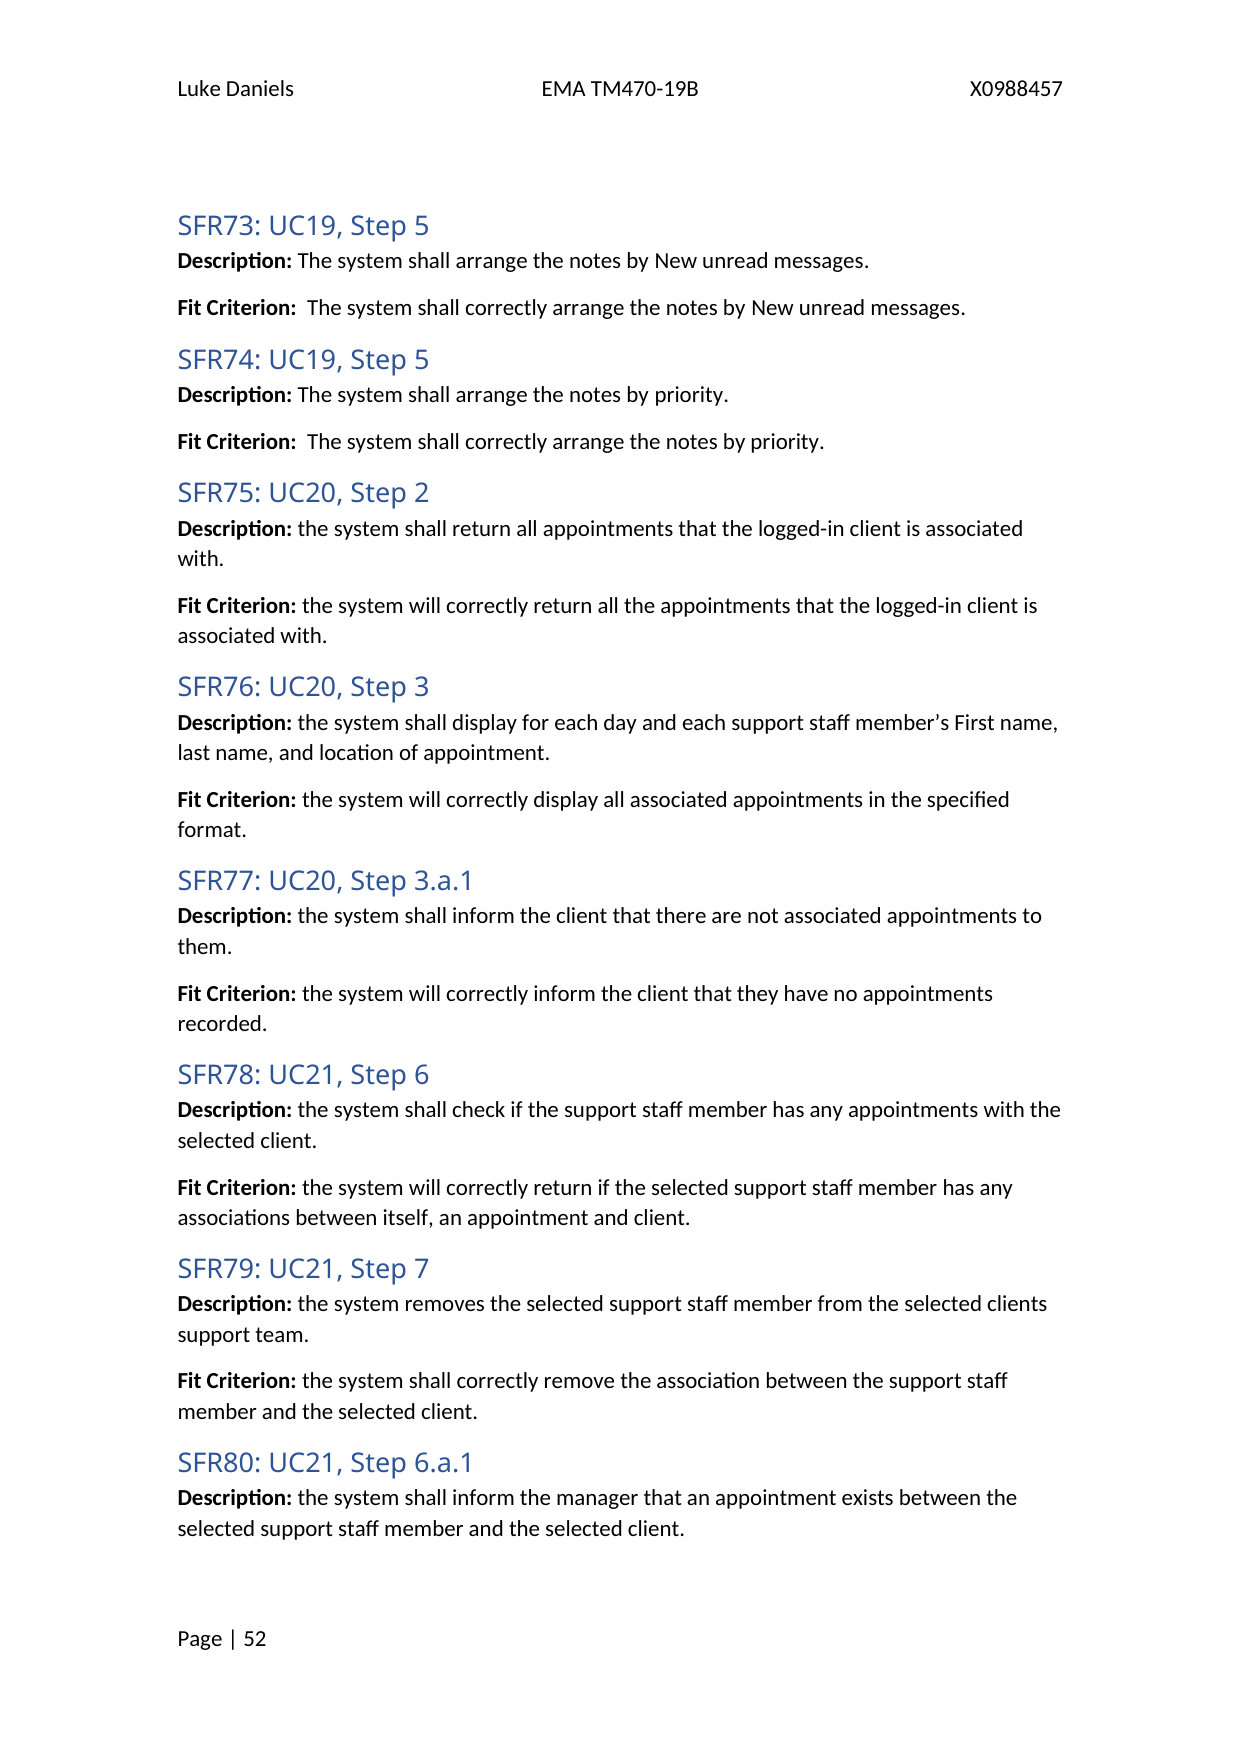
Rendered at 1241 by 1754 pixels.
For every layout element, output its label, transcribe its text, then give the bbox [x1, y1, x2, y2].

text Description: the system shall return all appointments that the logged-in client is associated with. [177, 514, 1063, 572]
text Fit Criterion: The system shall correctly arrange the notes by New unread messages. [177, 293, 1063, 321]
subtitle SFR75: UC20, Step 2 [177, 474, 1063, 511]
text Description: the system shall inform the manager that an appointment exists between the selected support staff member and the selected client. [177, 1483, 1063, 1542]
text Description: The system shall arrange the notes by priority. [177, 380, 1063, 408]
subtitle SFR77: UC20, Step 3.a.1 [177, 862, 1063, 899]
text Description: the system shall check if the support staff member has any appointments with the selected client. [177, 1096, 1063, 1154]
text Fit Criterion: The system shall correctly arrange the notes by priority. [177, 427, 1063, 455]
text Description: the system shall display for each day and each support staff member’s First name, last name, and location of appointment. [177, 708, 1063, 766]
subtitle SFR79: UC21, Step 7 [177, 1250, 1063, 1287]
subtitle SFR74: UC19, Step 5 [177, 340, 1063, 377]
text Description: The system shall arrange the notes by New unread messages. [177, 247, 1063, 274]
subtitle SFR76: UC20, Step 3 [177, 668, 1063, 705]
subtitle SFR78: UC21, Step 6 [177, 1056, 1063, 1093]
text Fit Criterion: the system will correctly display all associated appointments in the specified format. [177, 785, 1063, 843]
subtitle SFR80: UC21, Step 6.a.1 [177, 1444, 1063, 1481]
text Fit Criterion: the system shall correctly remove the association between the support staff member and the selected client. [177, 1367, 1063, 1425]
text Fit Criterion: the system will correctly inform the client that they have no appointments recorded. [177, 979, 1063, 1037]
text Description: the system shall inform the client that there are not associated appointments to them. [177, 902, 1063, 960]
text Fit Criterion: the system will correctly return if the selected support staff member has any associations between itself, an appointment and client. [177, 1173, 1063, 1231]
subtitle SFR73: UC19, Step 5 [177, 207, 1063, 244]
text Fit Criterion: the system will correctly return all the appointments that the logged-in client is associated with. [177, 591, 1063, 649]
text Description: the system removes the selected support staff member from the selected clients support team. [177, 1289, 1063, 1348]
